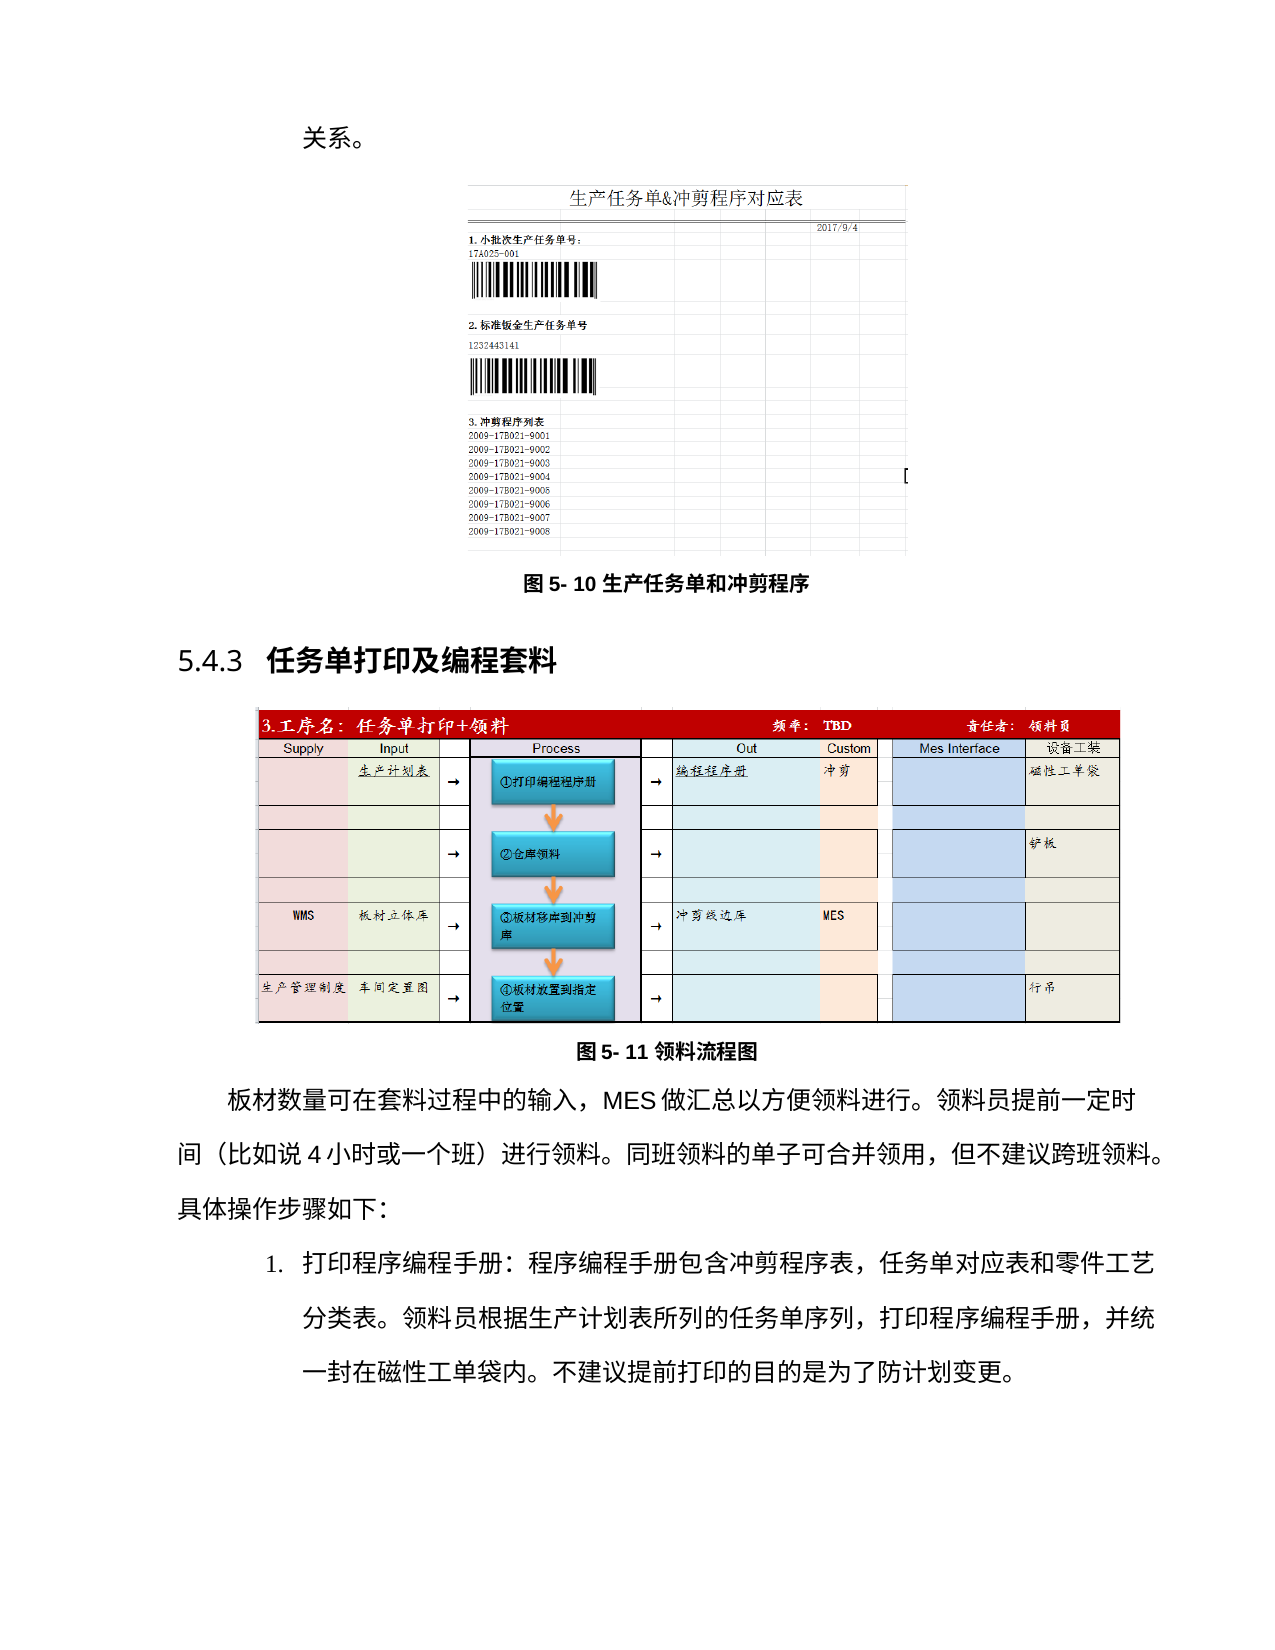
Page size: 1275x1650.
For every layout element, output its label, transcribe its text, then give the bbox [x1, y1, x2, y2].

list 打印程序编程手册：程序编程手册包含冲剪程序表，任务单对应表和零件工艺分类表。领料员根据生产计划表所列的任务单序列，打印程序编程手册，并统一封在磁性工单袋内。不建议提前打印的目的是为了防计划变更。 [265, 1244, 1157, 1389]
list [265, 118, 1157, 154]
text 板材数量可在套料过程中的输入，MES做汇总以方便领料进行。领料员提前一定时间（比如说4小时或一个班）进行领料。同班领料的单子可合并领用，但不建议跨班领料。具体操作步骤如下： [177, 1081, 1157, 1226]
picture [467, 185, 908, 556]
picture [255, 707, 1121, 1024]
text 图5- 10 生产任务单和冲剪程序 [177, 567, 1157, 598]
subtitle 任务单打印及编程套料 [177, 638, 1157, 680]
text 图5- 11 领料流程图 [177, 1035, 1157, 1066]
